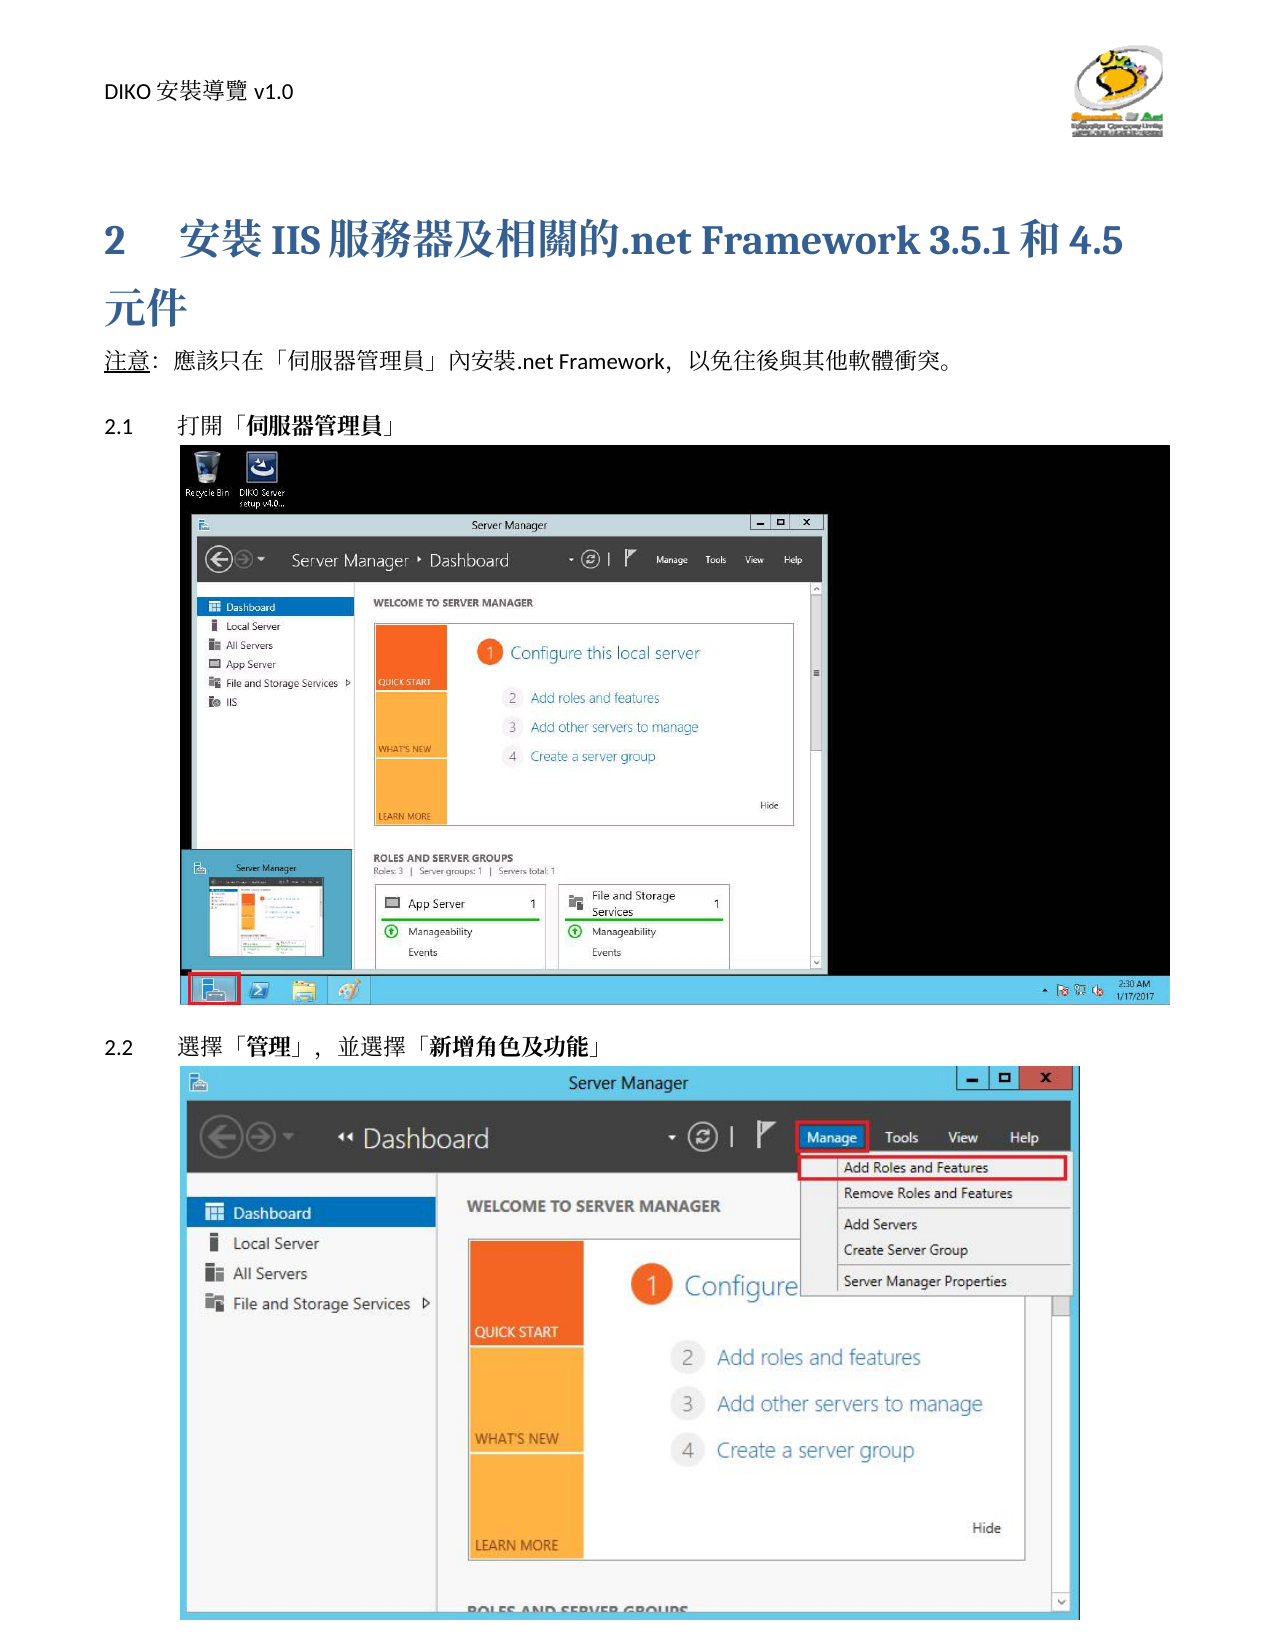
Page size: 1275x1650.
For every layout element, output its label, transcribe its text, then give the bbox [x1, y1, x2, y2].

picture [180, 445, 1170, 1005]
text DIKO 安裝導覽 v1.0 [104, 73, 1156, 106]
text 2.1 打開「伺服器管理員」 [104, 408, 1156, 441]
text 2.2 選擇「管理」，並選擇「新增角色及功能」 [104, 1029, 1156, 1062]
picture [1068, 42, 1163, 137]
subtitle 2 安裝IIS服務器及相關的.net Framework 3.5.1和4.5元件 [104, 206, 1156, 335]
picture [180, 1066, 1080, 1620]
text 注意：應該只在「伺服器管理員」內安裝.net Framework，以免往後與其他軟體衝突。 [104, 344, 1156, 376]
